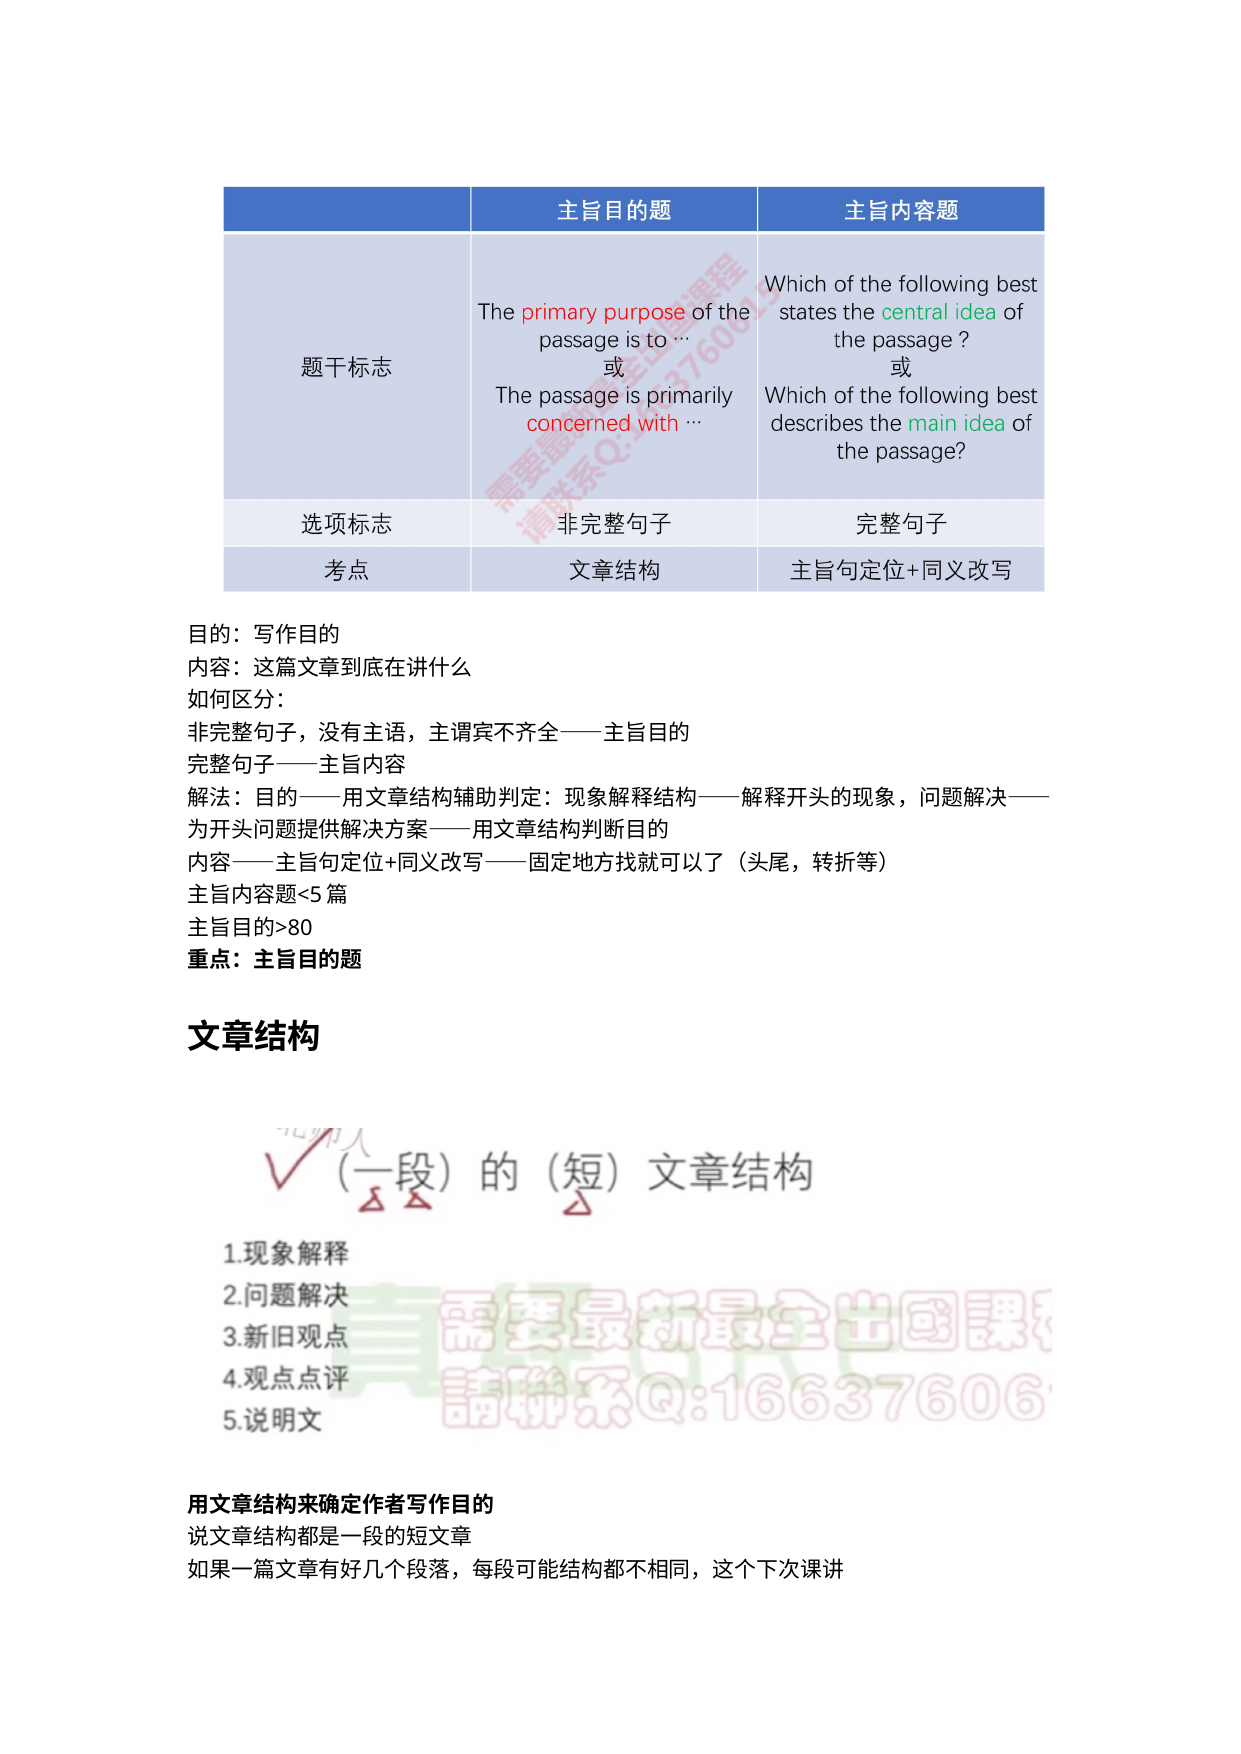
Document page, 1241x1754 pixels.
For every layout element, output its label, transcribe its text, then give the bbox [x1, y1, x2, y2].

text 内容——主旨句定位+同义改写——固定地方找就可以了（头尾，转折等） [187, 844, 1053, 877]
text 说文章结构都是一段的短文章 [187, 1519, 1053, 1551]
text 内容：这篇文章到底在讲什么 [187, 649, 1053, 682]
text 如何区分： [187, 682, 1053, 714]
text 主旨内容题<5篇 [187, 877, 1053, 909]
text 目的：写作目的 [187, 617, 1053, 649]
text 用文章结构来确定作者写作目的 [187, 1486, 1053, 1519]
text 如果一篇文章有好几个段落，每段可能结构都不相同，这个下次课讲 [187, 1551, 1053, 1584]
subtitle 文章结构 [187, 1002, 1053, 1067]
text 主旨目的>80 [187, 909, 1053, 942]
text 重点：主旨目的题 [187, 942, 1053, 974]
picture [187, 1128, 1053, 1471]
picture [187, 162, 1053, 613]
text 非完整句子，没有主语，主谓宾不齐全——主旨目的 [187, 714, 1053, 747]
text 完整句子——主旨内容 [187, 747, 1053, 779]
text 解法：目的——用文章结构辅助判定：现象解释结构——解释开头的现象，问题解决——为开头问题提供解决方案——用文章结构判断目的 [187, 779, 1053, 844]
